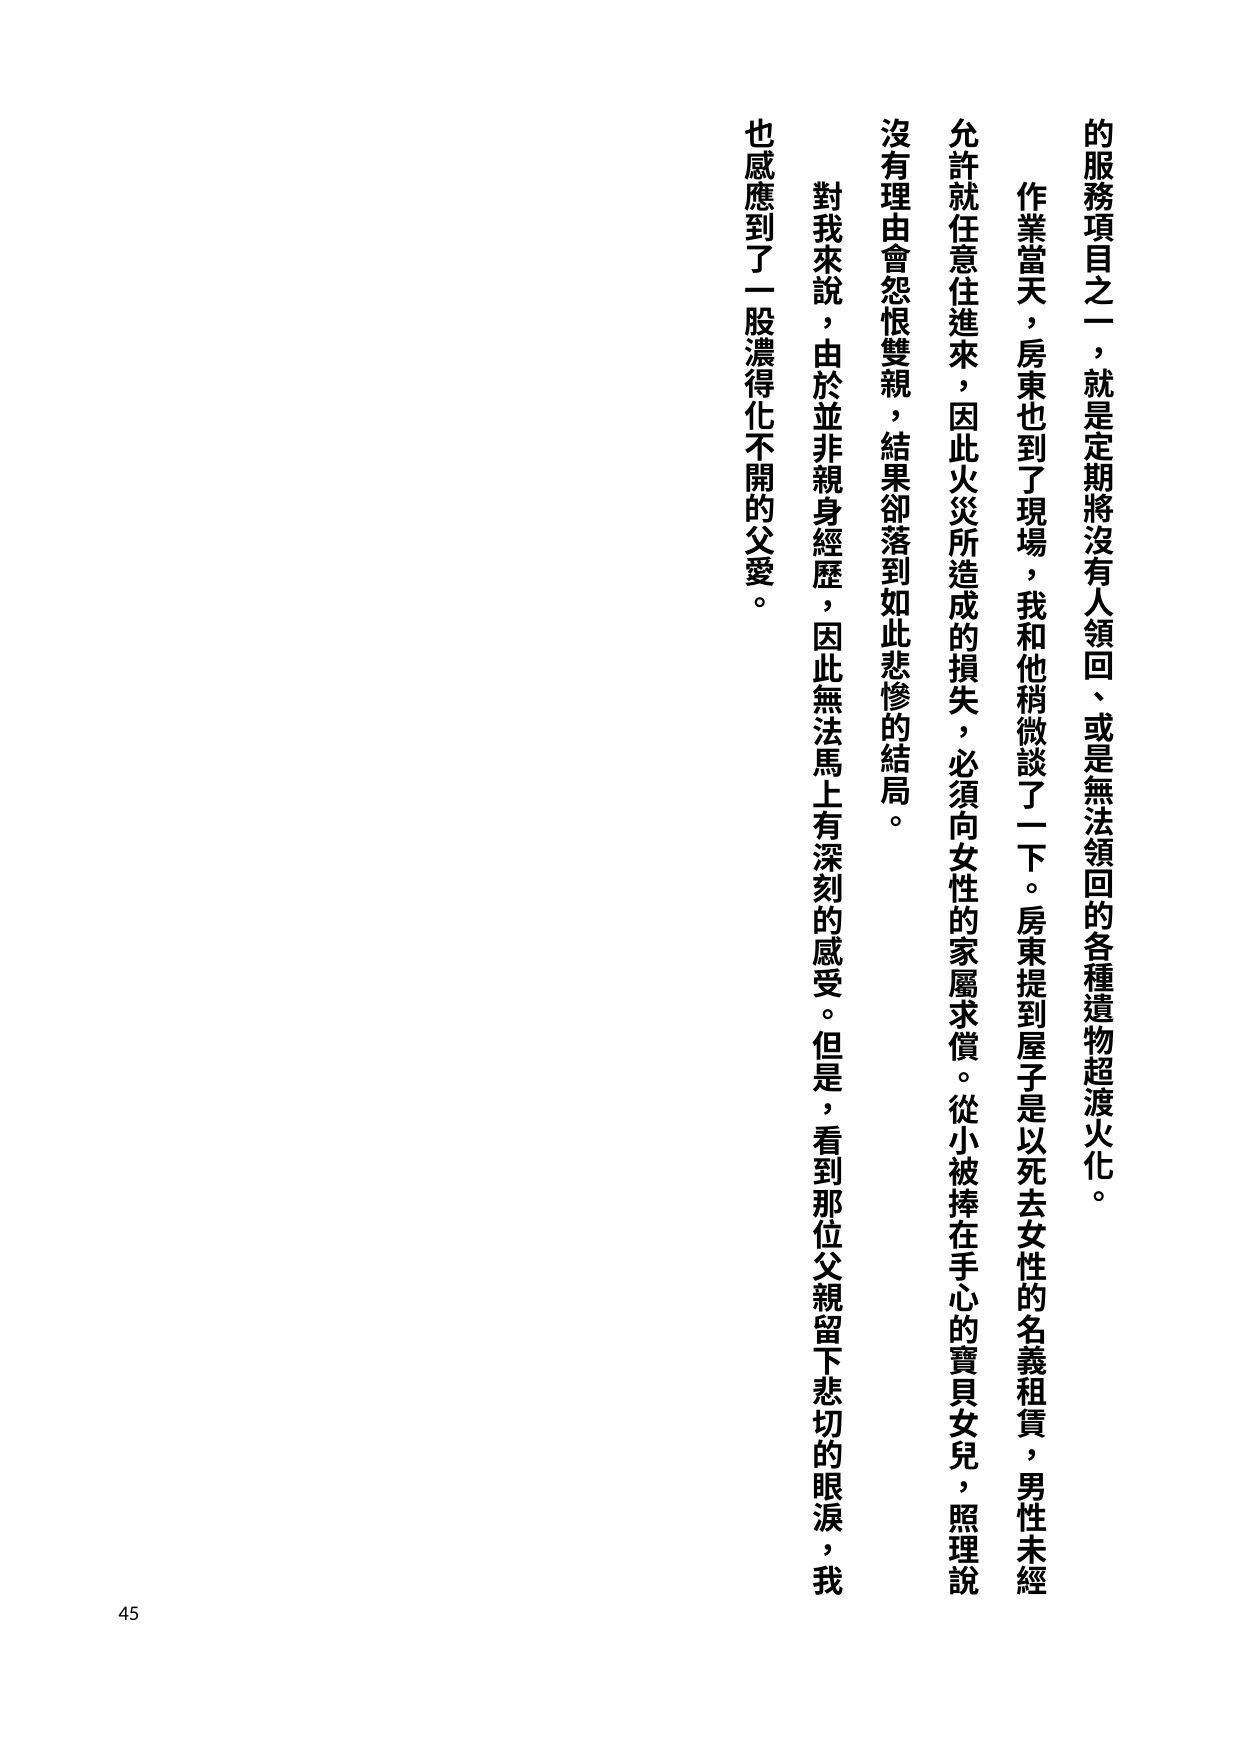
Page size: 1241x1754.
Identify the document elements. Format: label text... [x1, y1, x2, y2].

text 對我來說，由於並非親身經歷，因此無法馬上有深刻的感受。但是，看到那位父親留下悲切的眼淚，我也感應到了一股濃得化不開的父愛。 [738, 118, 851, 1600]
text 依照父親的意願，我們隔天就開始進行作業。父親將遺物委託我們超渡，因此我們會先行保管。本公司的服務項目之一，就是定期將沒有人領回、或是無法領回的各種遺物超渡火化。 [1077, 118, 1122, 1600]
text 作業當天，房東也到了現場，我和他稍微談了一下。房東提到屋子是以死去女性的名義租賃，男性未經允許就任意住進來，因此火災所造成的損失，必須向女性的家屬求償。從小被捧在手心的寶貝女兒，照理說沒有理由會怨恨雙親，結果卻落到如此悲慘的結局。 [873, 118, 1054, 1600]
